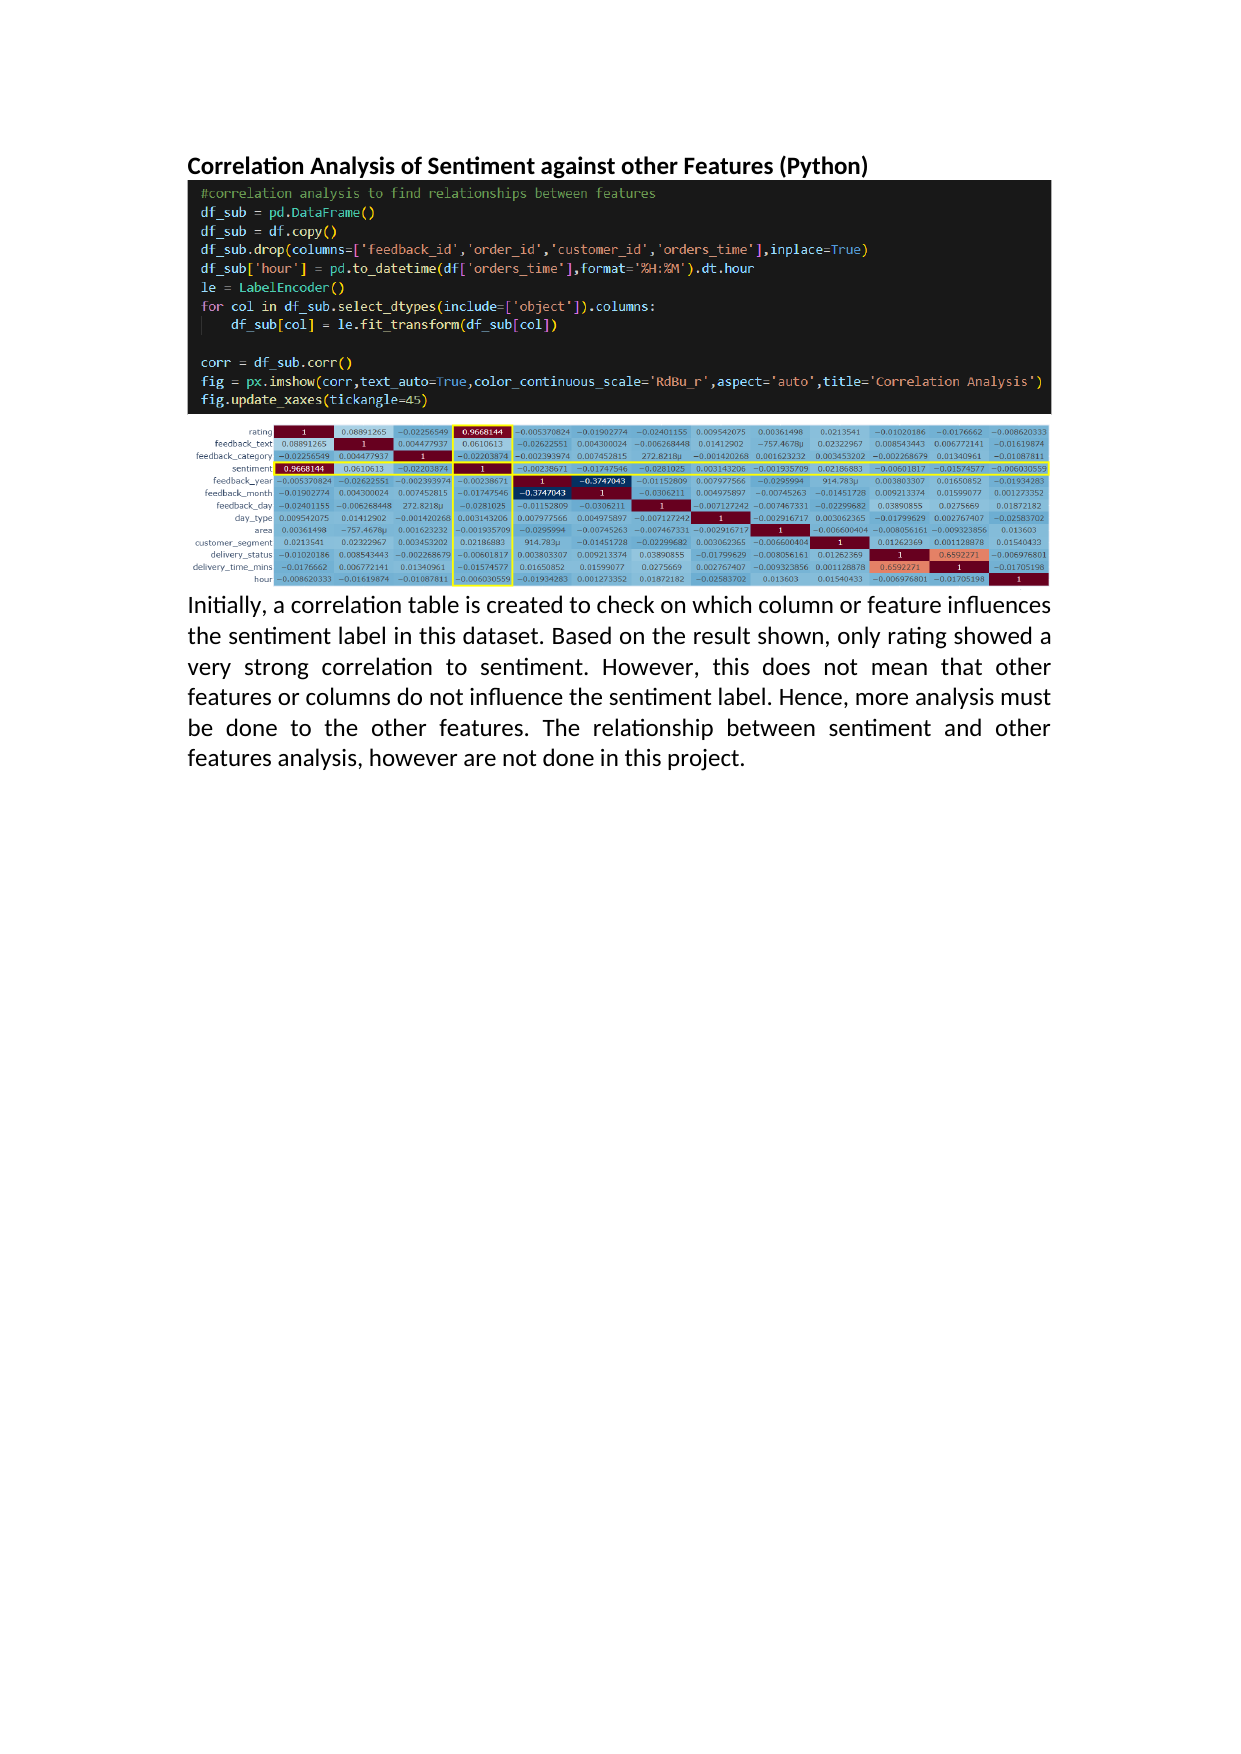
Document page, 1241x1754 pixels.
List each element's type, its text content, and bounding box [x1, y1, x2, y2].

text Correlation Analysis of Sentiment against other Features (Python) [187, 150, 1053, 181]
picture [187, 180, 1052, 590]
text Initially, a correlation table is created to check on which column or feature influences the sentiment label in this dataset. Based on the result shown, only rating showed a very strong correlation to sentiment. However, this does not mean that other features or columns do not influence the sentiment label. Hence, more analysis must be done to the other features. The relationship between sentiment and other features analysis, however are not done in this project. [187, 590, 1053, 773]
